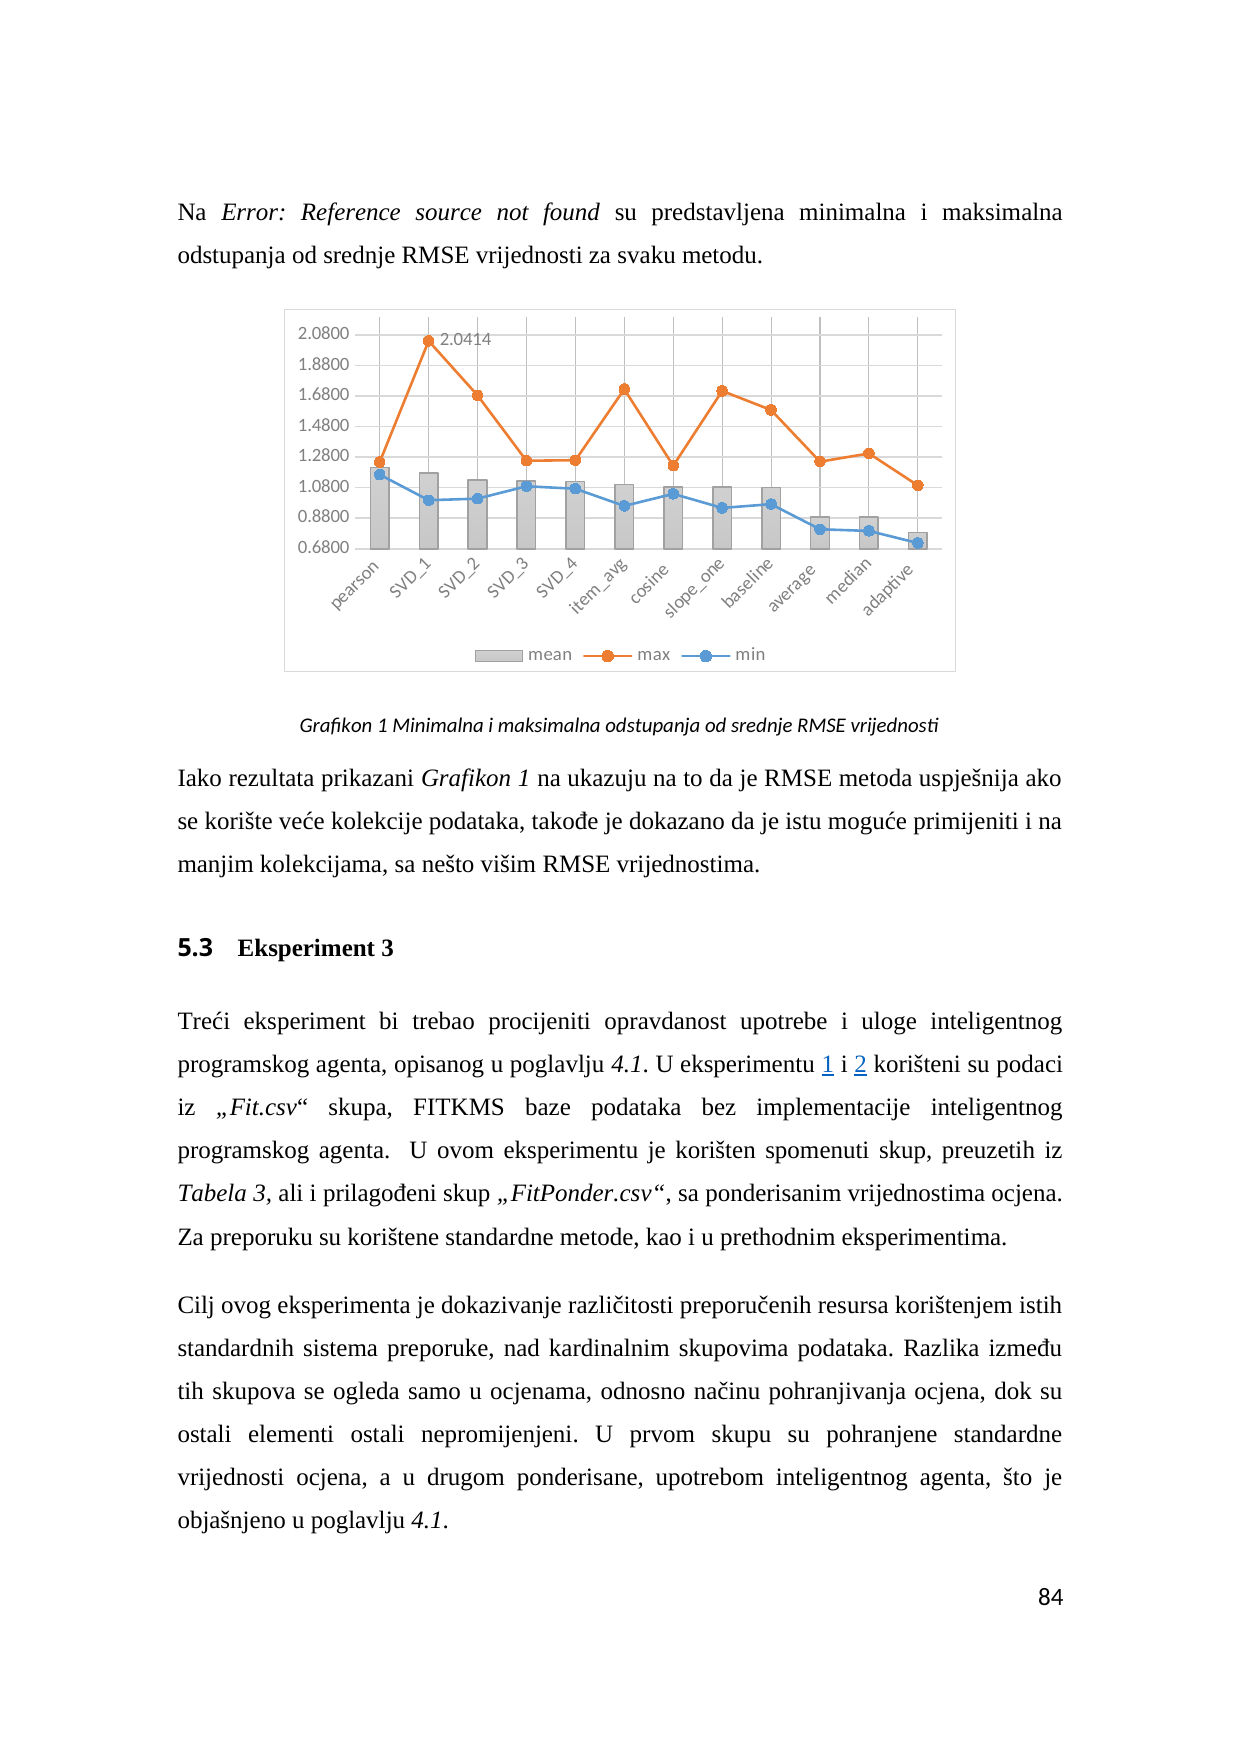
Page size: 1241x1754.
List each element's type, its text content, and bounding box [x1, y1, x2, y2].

text Grafikon 1 Minimalna i maksimalna odstupanja od srednje RMSE vrijednosti [177, 713, 1063, 738]
subtitle Eksperiment 3 [177, 930, 1063, 964]
text Iako rezultata prikazani Grafikon 1 na ukazuju na to da je RMSE metoda uspješnija ako se korište veće kolekcije podataka, takođe je dokazano da je istu moguće primijeniti i na manjim kolekcijama, sa nešto višim RMSE vrijednostima. [177, 763, 1063, 878]
text Treći eksperiment bi trebao procijeniti opravdanost upotrebe i uloge inteligentnog programskog agenta, opisanog u poglavlju 4.1. U eksperimentu 1 i 2 korišteni su podaci iz „Fit.csv“ skupa, FITKMS baze podataka bez implementacije inteligentnog programskog agenta. U ovom eksperimentu je korišten spomenuti skup, preuzetih iz Tabela 3, ali i prilagođeni skup „FitPonder.csv“, sa ponderisanim vrijednostima ocjena. Za preporuku su korištene standardne metode, kao i u prethodnim eksperimentima. [177, 1006, 1063, 1250]
text Cilj ovog eksperimenta je dokazivanje različitosti preporučenih resursa korištenjem istih standardnih sistema preporuke, nad kardinalnim skupovima podataka. Razlika između tih skupova se ogleda samo u ocjenama, odnosno načinu pohranjivanja ocjena, dok su ostali elementi ostali nepromijenjeni. U prvom skupu su pohranjene standardne vrijednosti ocjena, a u drugom ponderisane, upotrebom inteligentnog agenta, što je objašnjeno u poglavlju 4.1. [177, 1290, 1063, 1534]
